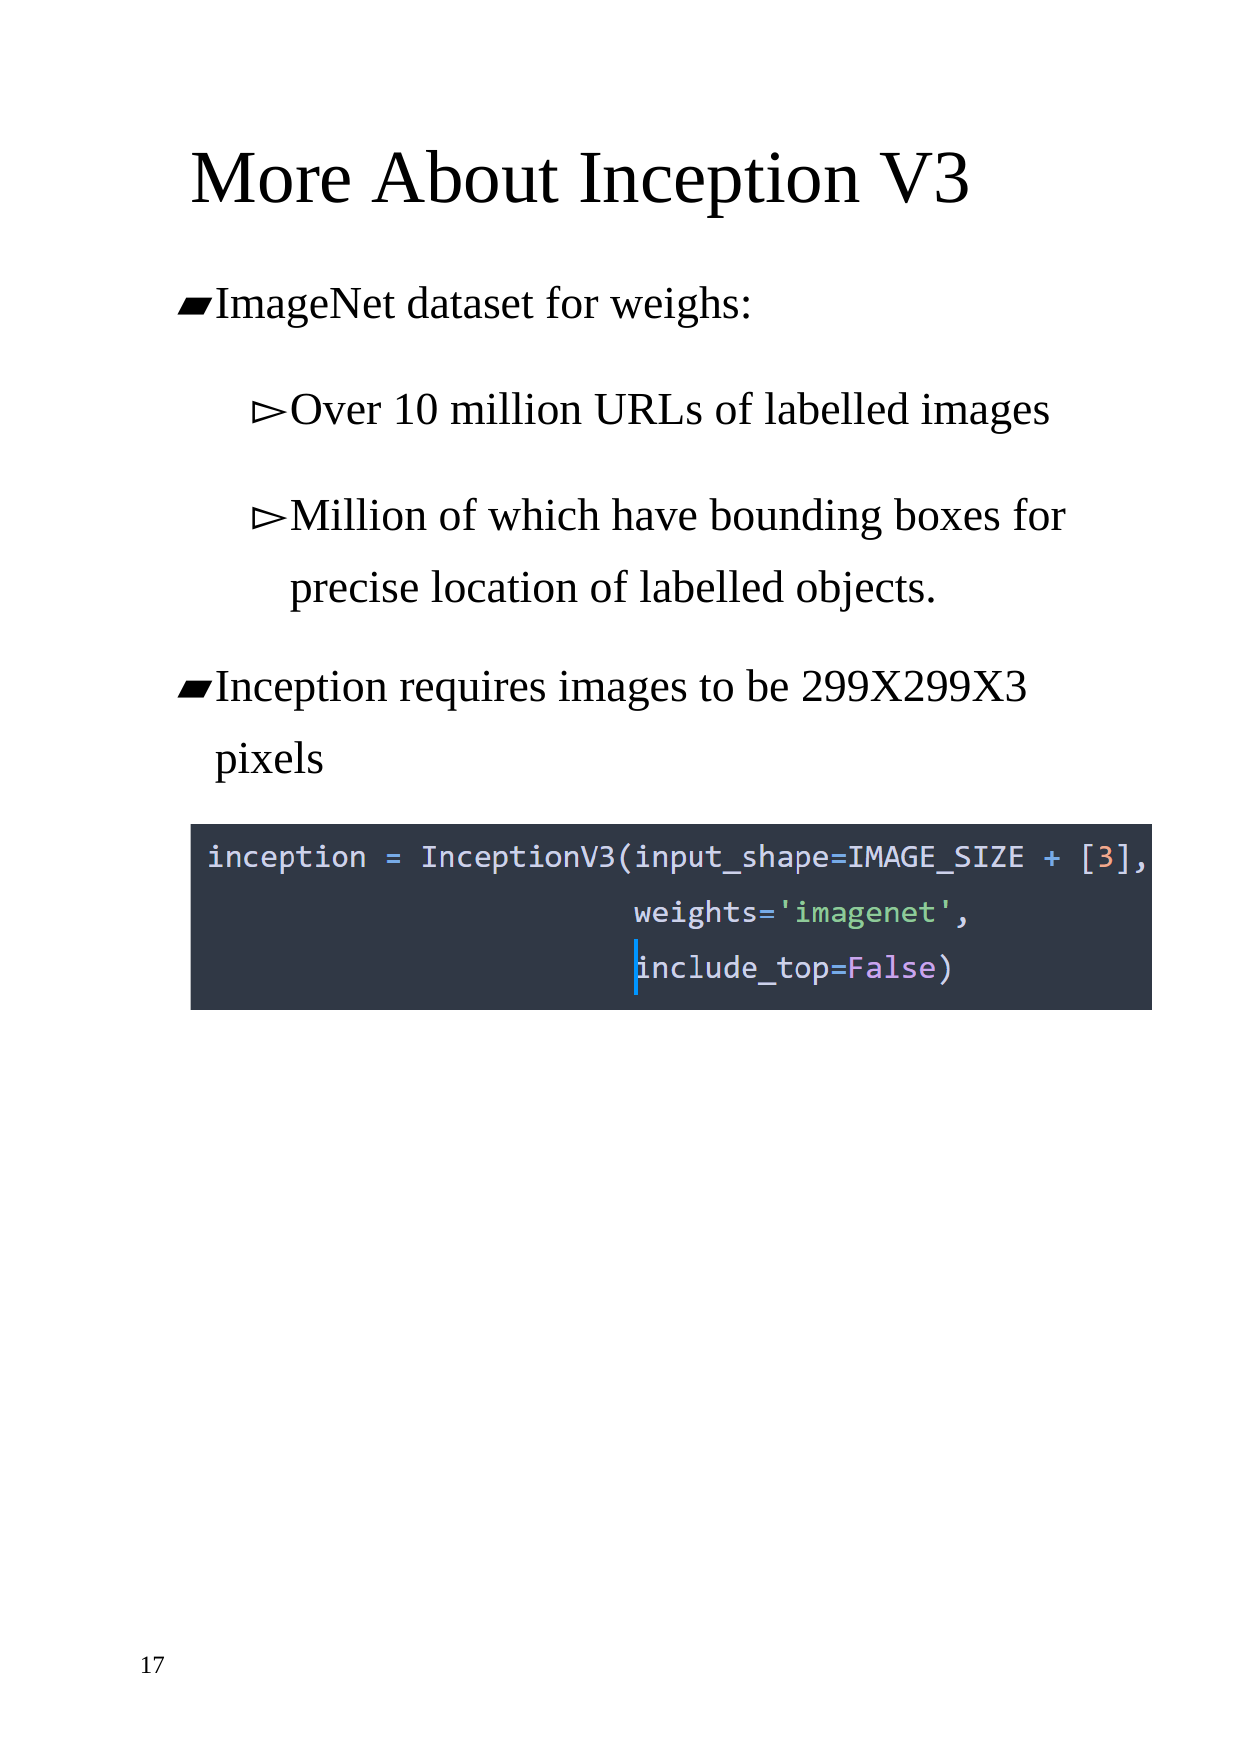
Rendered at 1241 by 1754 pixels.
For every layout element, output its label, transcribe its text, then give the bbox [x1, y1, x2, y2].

list Inception requires images to be 299X299X3 pixels [177, 653, 1101, 783]
list Over 10 million URLs of labelled images [252, 375, 1101, 437]
list More About Inception V3 [191, 132, 1101, 218]
picture [190, 824, 1152, 1010]
list Million of which have bounding boxes for precise location of labelled objects. [252, 481, 1101, 612]
list ImageNet dataset for weighs: [177, 269, 1101, 331]
